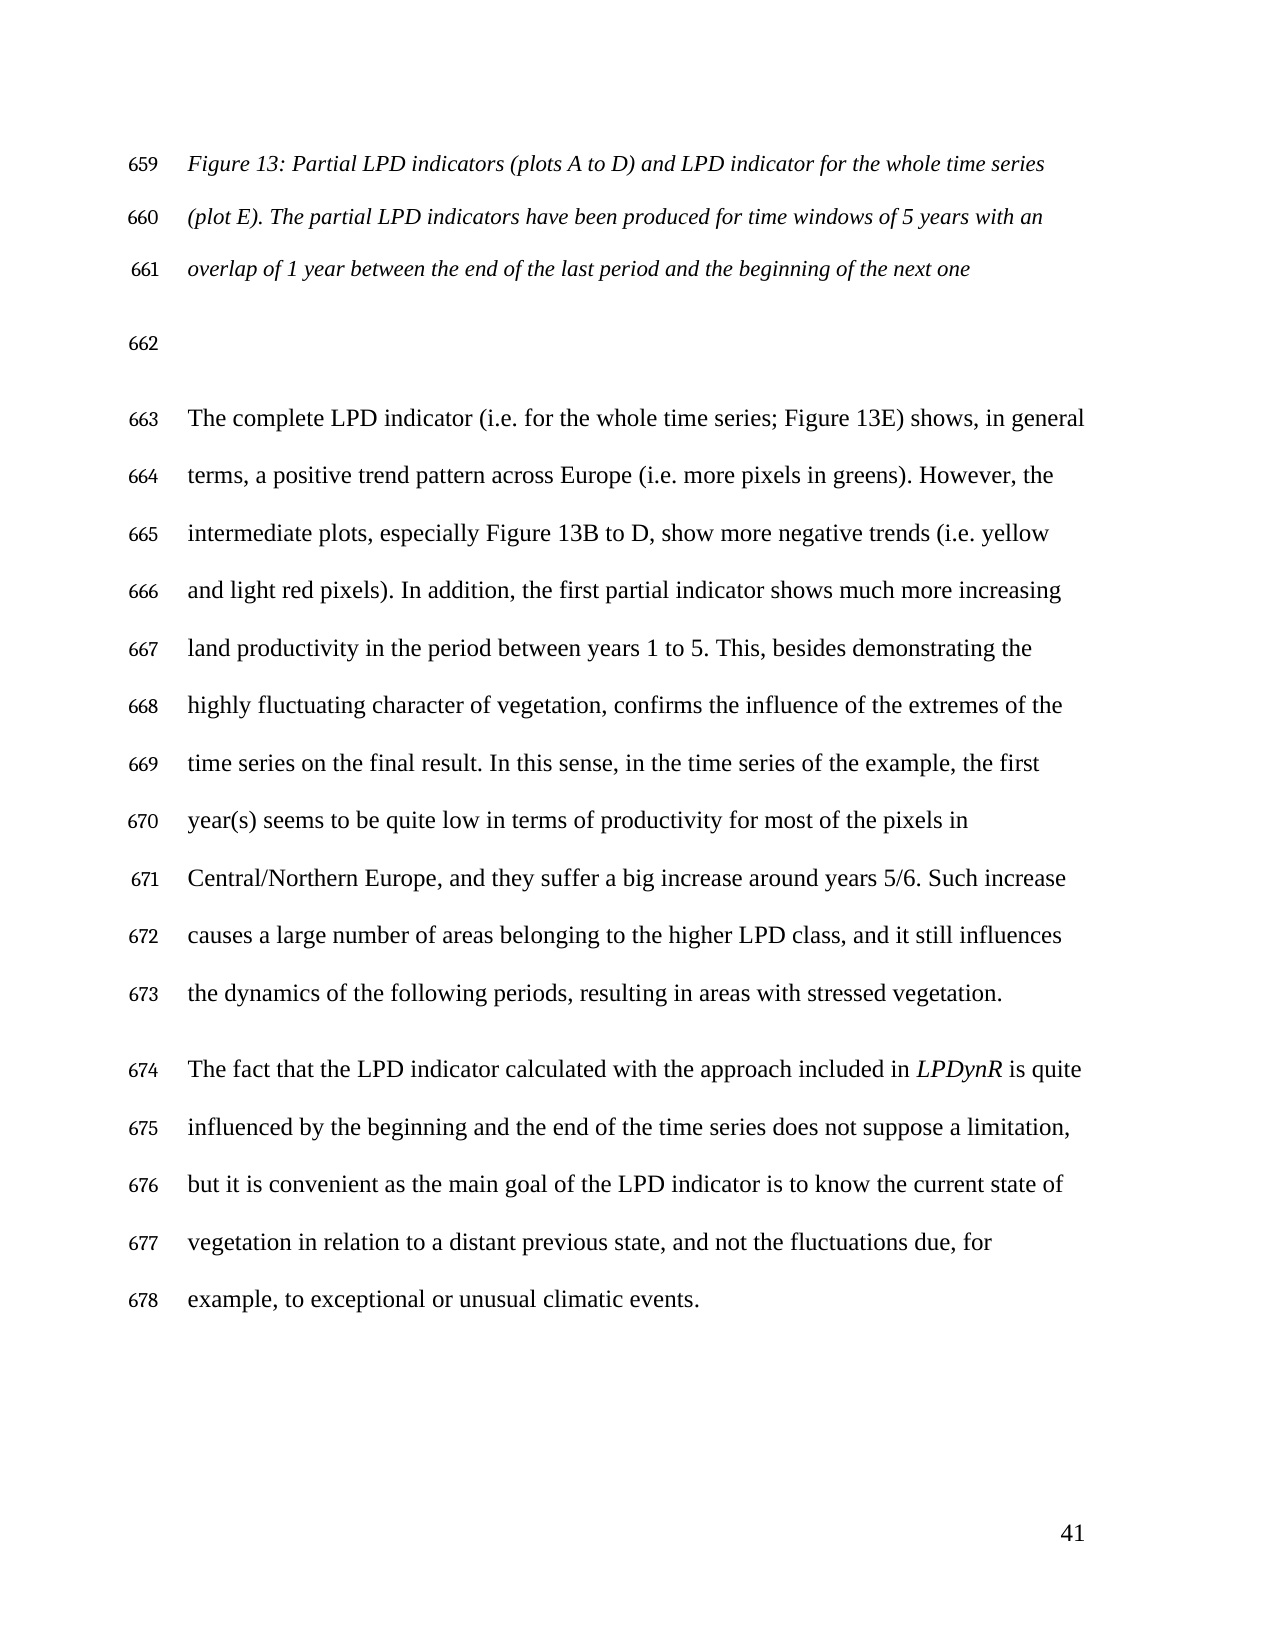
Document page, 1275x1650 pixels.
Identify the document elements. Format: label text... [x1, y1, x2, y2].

text The fact that the LPD indicator calculated with the approach included in LPDynR is quite influenced by the beginning and the end of the time series does not suppose a limitation, but it is convenient as the main goal of the LPD indicator is to know the current state of vegetation in relation to a distant previous state, and not the fluctuations due, for example, to exceptional or unusual climatic events. [187, 1054, 1087, 1313]
text The complete LPD indicator (i.e. for the whole time series; Figure 13E) shows, in general terms, a positive trend pattern across Europe (i.e. more pixels in greens). However, the intermediate plots, especially Figure 13B to D, show more negative trends (i.e. yellow and light red pixels). In addition, the first partial indicator shows much more increasing land productivity in the period between years 1 to 5. This, besides demonstrating the highly fluctuating character of vegetation, confirms the influence of the extremes of the time series on the final result. In this sense, in the time series of the example, the first year(s) seems to be quite low in terms of productivity for most of the pixels in Central/Northern Europe, and they suffer a big increase around years 5/6. Such increase causes a large number of areas belonging to the higher LPD class, and it still influences the dynamics of the following periods, resulting in areas with stressed vegetation. [187, 403, 1087, 1007]
text Figure 13: Partial LPD indicators (plots A to D) and LPD indicator for the whole time series (plot E). The partial LPD indicators have been produced for time windows of 5 years with an overlap of 1 year between the end of the last period and the beginning of the next one [187, 150, 1087, 282]
